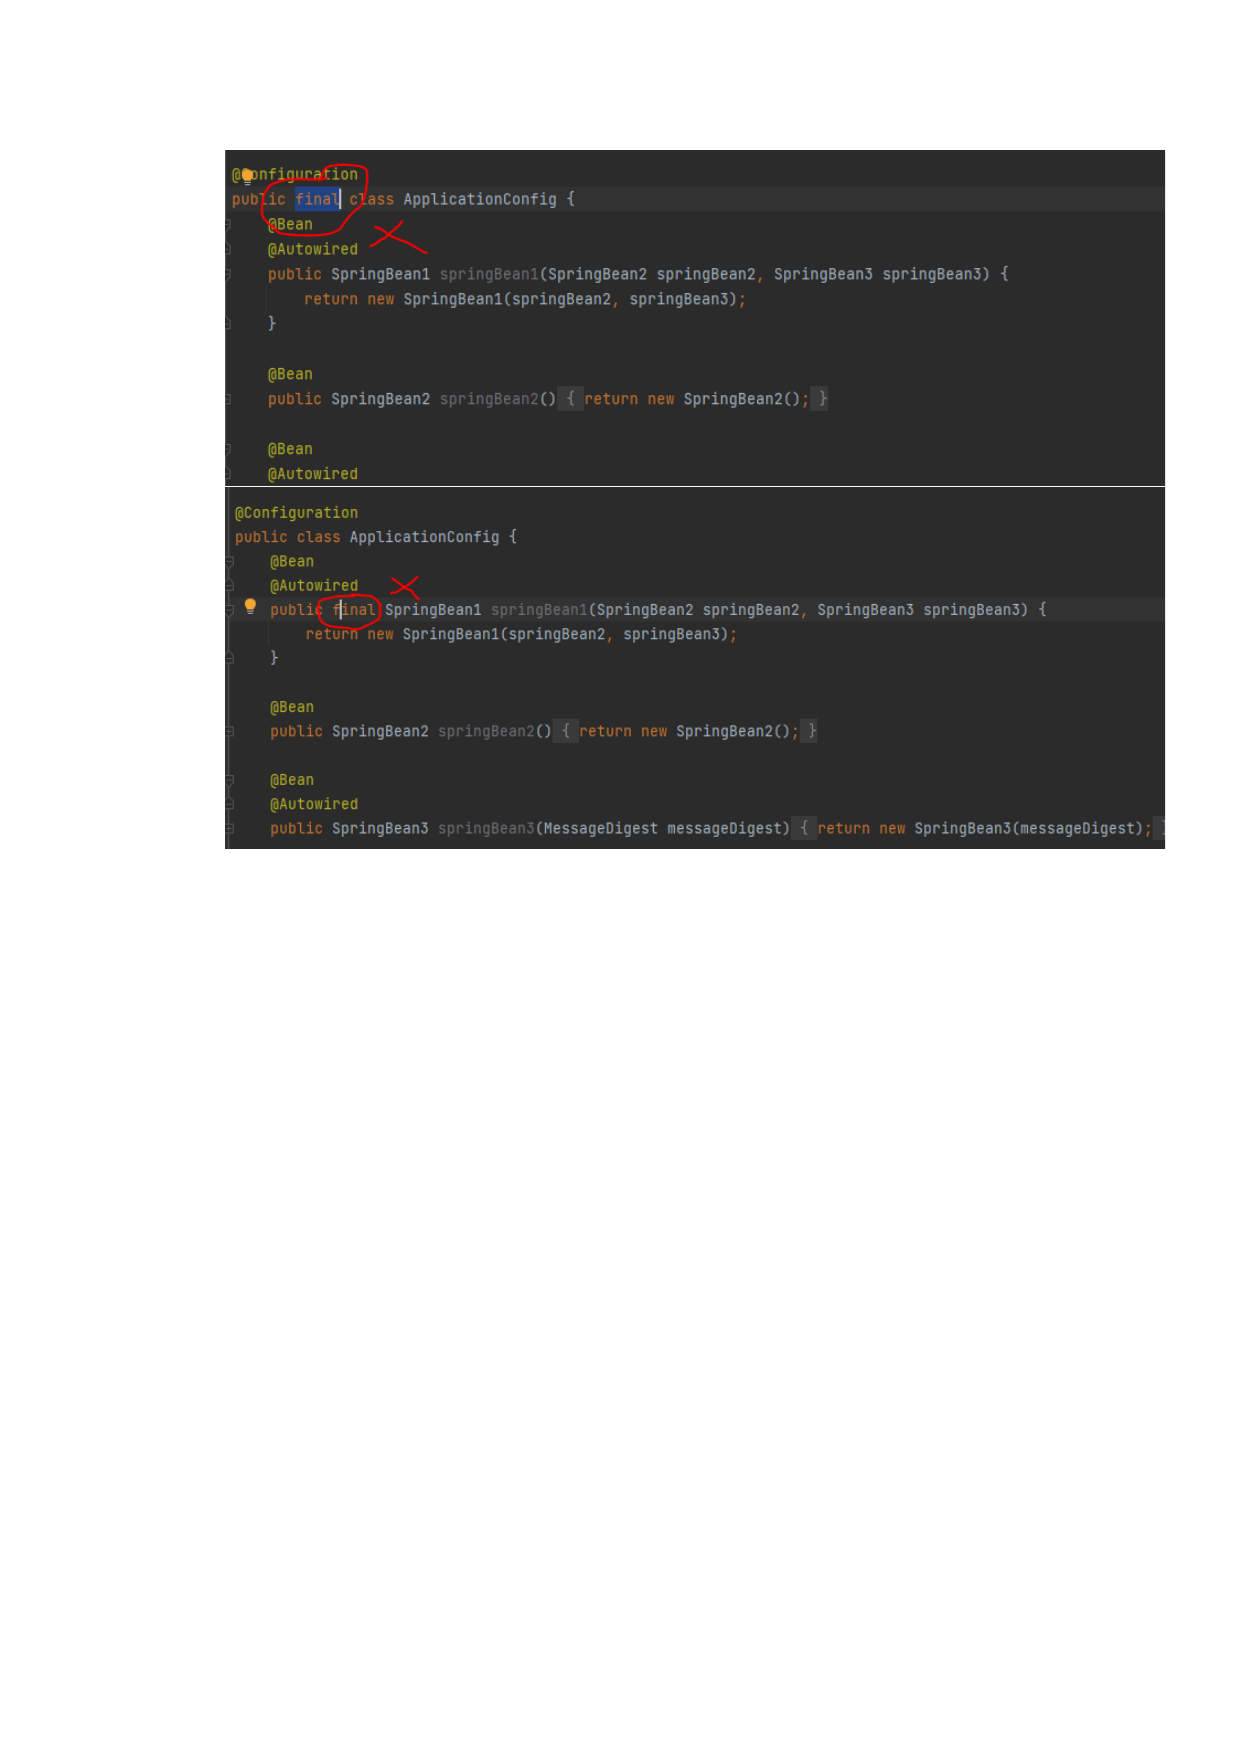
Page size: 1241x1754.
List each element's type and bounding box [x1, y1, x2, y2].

picture [225, 150, 1166, 486]
picture [225, 487, 1166, 849]
